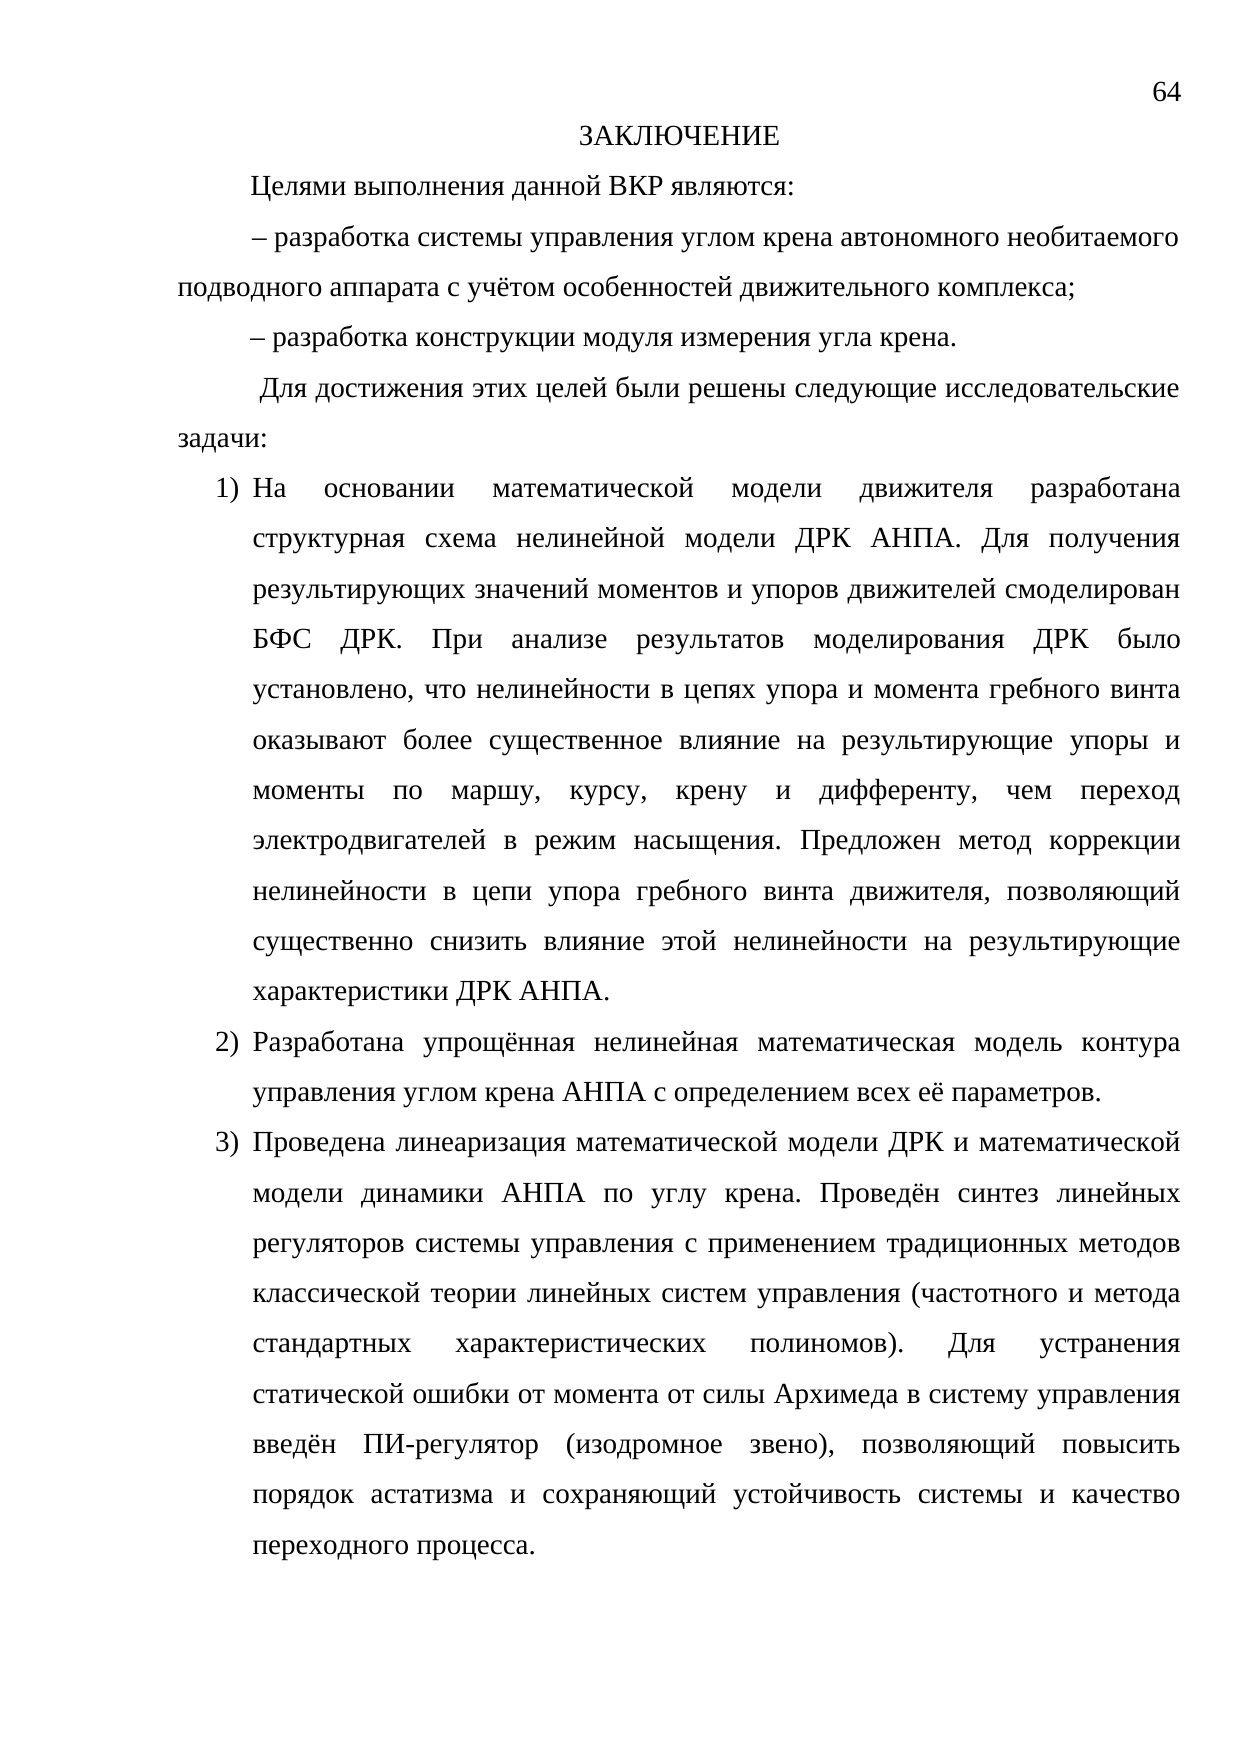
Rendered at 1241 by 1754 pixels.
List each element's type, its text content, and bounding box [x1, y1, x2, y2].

list На основании математической модели движителя разработана структурная схема нелинейной модели ДРК АНПА. Для получения результирующих значений моментов и упоров движителей смоделирован БФС ДРК. При анализе результатов моделирования ДРК было установлено, что нелинейности в цепях упора и момента гребного винта оказывают более существенное влияние на результирующие упоры и моменты по маршу, курсу, крену и дифференту, чем переход электродвигателей в режим насыщения. Предложен метод коррекции нелинейности в цепи упора гребного винта движителя, позволяющий существенно снизить влияние этой нелинейности на результирующие характеристики ДРК АНПА. [215, 470, 1181, 1007]
text Для достижения этих целей были решены следующие исследовательские задачи: [177, 370, 1181, 453]
list Проведена линеаризация математической модели ДРК и математической модели динамики АНПА по углу крена. Проведён синтез линейных регуляторов системы управления с применением традиционных методов классической теории линейных систем управления (частотного и метода стандартных характеристических полиномов). Для устранения статической ошибки от момента от силы Архимеда в систему управления введён ПИ-регулятор (изодромное звено), позволяющий повысить порядок астатизма и сохраняющий устойчивость системы и качество переходного процесса. [215, 1124, 1181, 1560]
text – разработка конструкции модуля измерения угла крена. [177, 319, 1181, 353]
text ЗАКЛЮЧЕНИЕ [177, 118, 1181, 152]
text – разработка системы управления углом крена автономного необитаемого подводного аппарата с учётом особенностей движительного комплекса; [177, 219, 1181, 303]
text Целями выполнения данной ВКР являются: [177, 168, 1181, 202]
list Разработана упрощённая нелинейная математическая модель контура управления углом крена АНПА с определением всех её параметров. [215, 1024, 1181, 1108]
